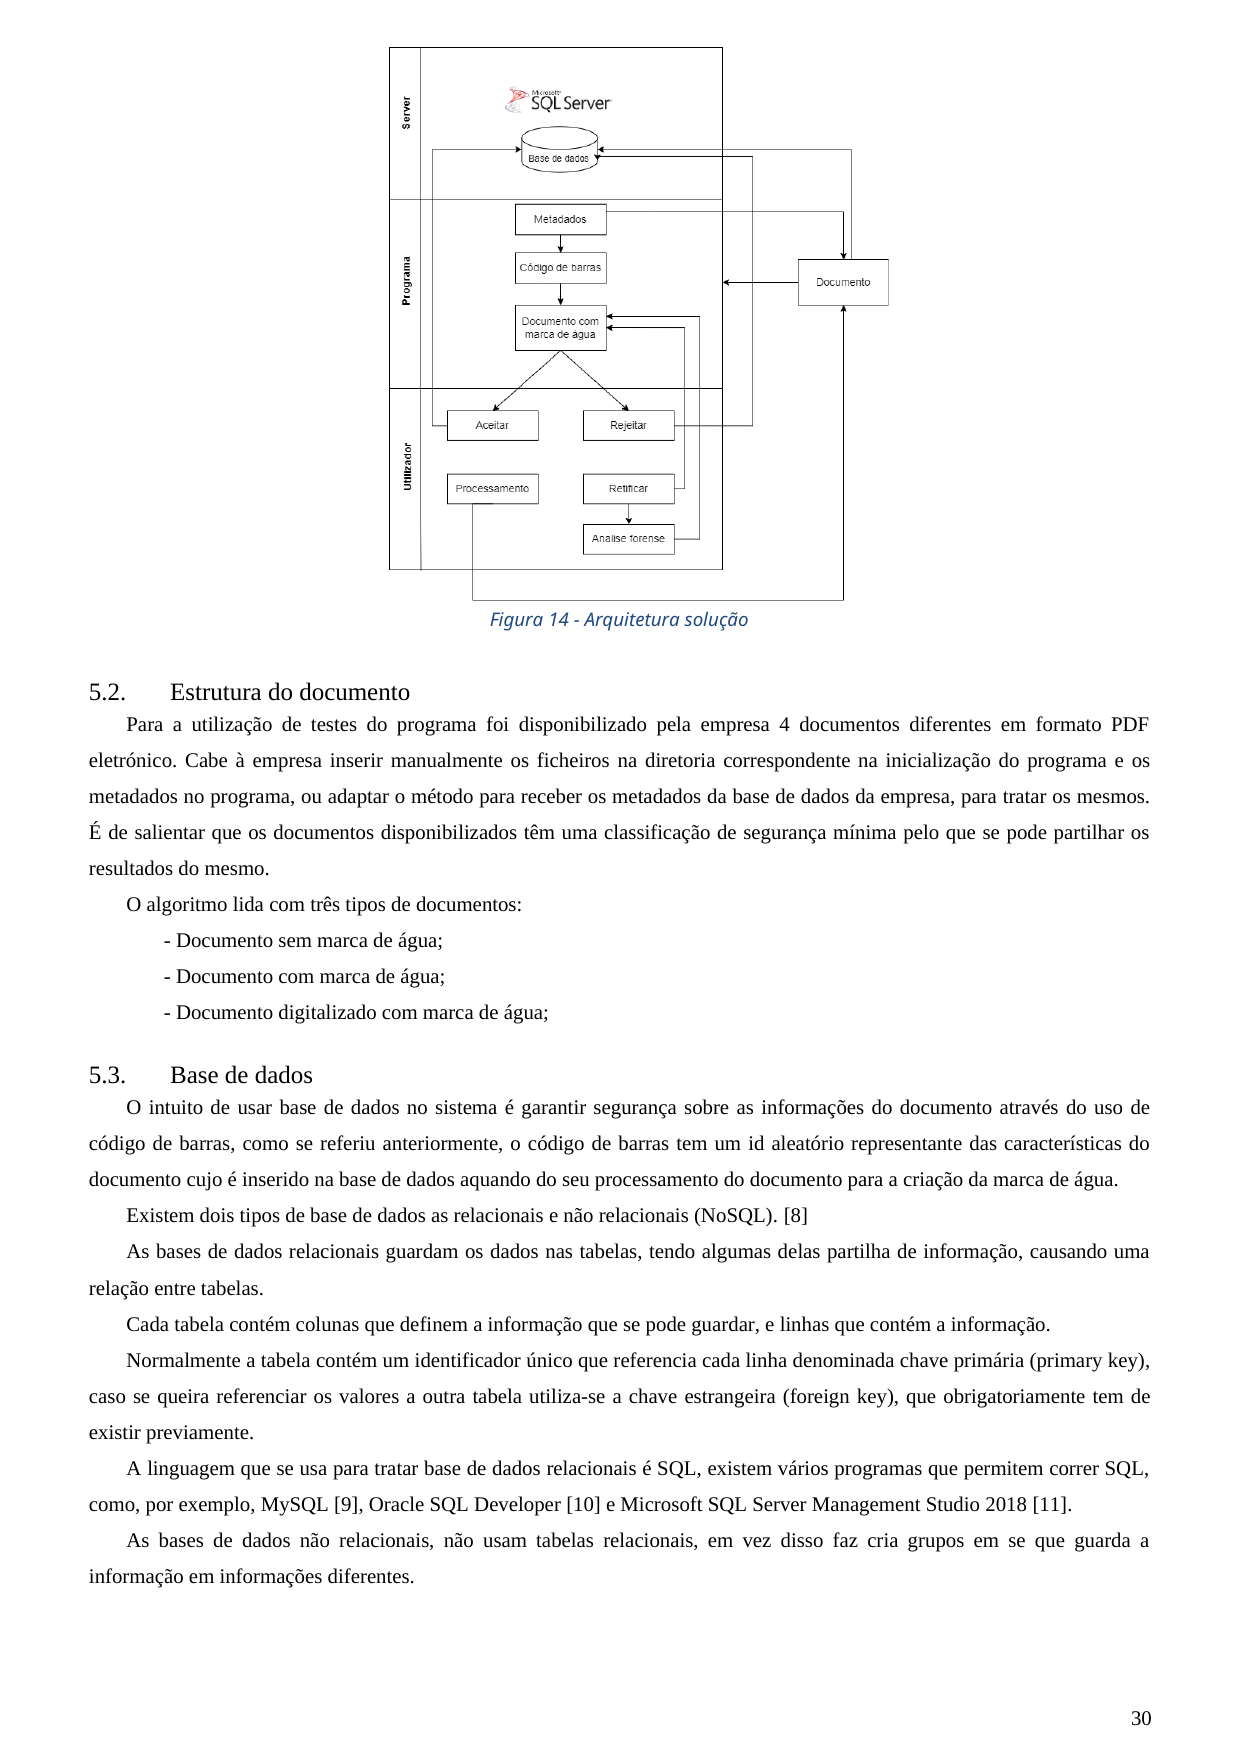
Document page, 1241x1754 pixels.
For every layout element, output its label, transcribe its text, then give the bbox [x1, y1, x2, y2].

picture [389, 47, 889, 607]
text O algoritmo lida com três tipos de documentos: [89, 892, 1152, 916]
text - Documento com marca de água; [89, 964, 1152, 988]
text As bases de dados não relacionais, não usam tabelas relacionais, em vez disso faz cria grupos em se que guarda a informação em informações diferentes. [89, 1528, 1152, 1588]
text As bases de dados relacionais guardam os dados nas tabelas, tendo algumas delas partilha de informação, causando uma relação entre tabelas. [89, 1239, 1152, 1299]
subtitle Base de dados [89, 1060, 1152, 1089]
text Existem dois tipos de base de dados as relacionais e não relacionais (NoSQL). [8] [89, 1203, 1152, 1227]
text A linguagem que se usa para tratar base de dados relacionais é SQL, existem vários programas que permitem correr SQL, como, por exemplo, MySQL [9], Oracle SQL Developer [10] e Microsoft SQL Server Management Studio 2018 [11]. [89, 1456, 1152, 1516]
text Normalmente a tabela contém um identificador único que referencia cada linha denominada chave primária (primary key), caso se queira referenciar os valores a outra tabela utiliza-se a chave estrangeira (foreign key), que obrigatoriamente tem de existir previamente. [89, 1348, 1152, 1444]
text O intuito de usar base de dados no sistema é garantir segurança sobre as informações do documento através do uso de código de barras, como se referiu anteriormente, o código de barras tem um id aleatório representante das características do documento cujo é inserido na base de dados aquando do seu processamento do documento para a criação da marca de água. [89, 1095, 1152, 1191]
text Para a utilização de testes do programa foi disponibilizado pela empresa 4 documentos diferentes em formato PDF eletrónico. Cabe à empresa inserir manualmente os ficheiros na diretoria correspondente na inicialização do programa e os metadados no programa, ou adaptar o método para receber os metadados da base de dados da empresa, para tratar os mesmos. É de salientar que os documentos disponibilizados têm uma classificação de segurança mínima pelo que se pode partilhar os resultados do mesmo. [89, 712, 1152, 880]
text - Documento digitalizado com marca de água; [89, 1000, 1152, 1024]
subtitle Estrutura do documento [89, 677, 1152, 706]
text Cada tabela contém colunas que definem a informação que se pode guardar, e linhas que contém a informação. [126, 1312, 1152, 1336]
text - Documento sem marca de água; [89, 928, 1152, 952]
text Figura 14 - Arquitetura solução [89, 606, 1152, 632]
